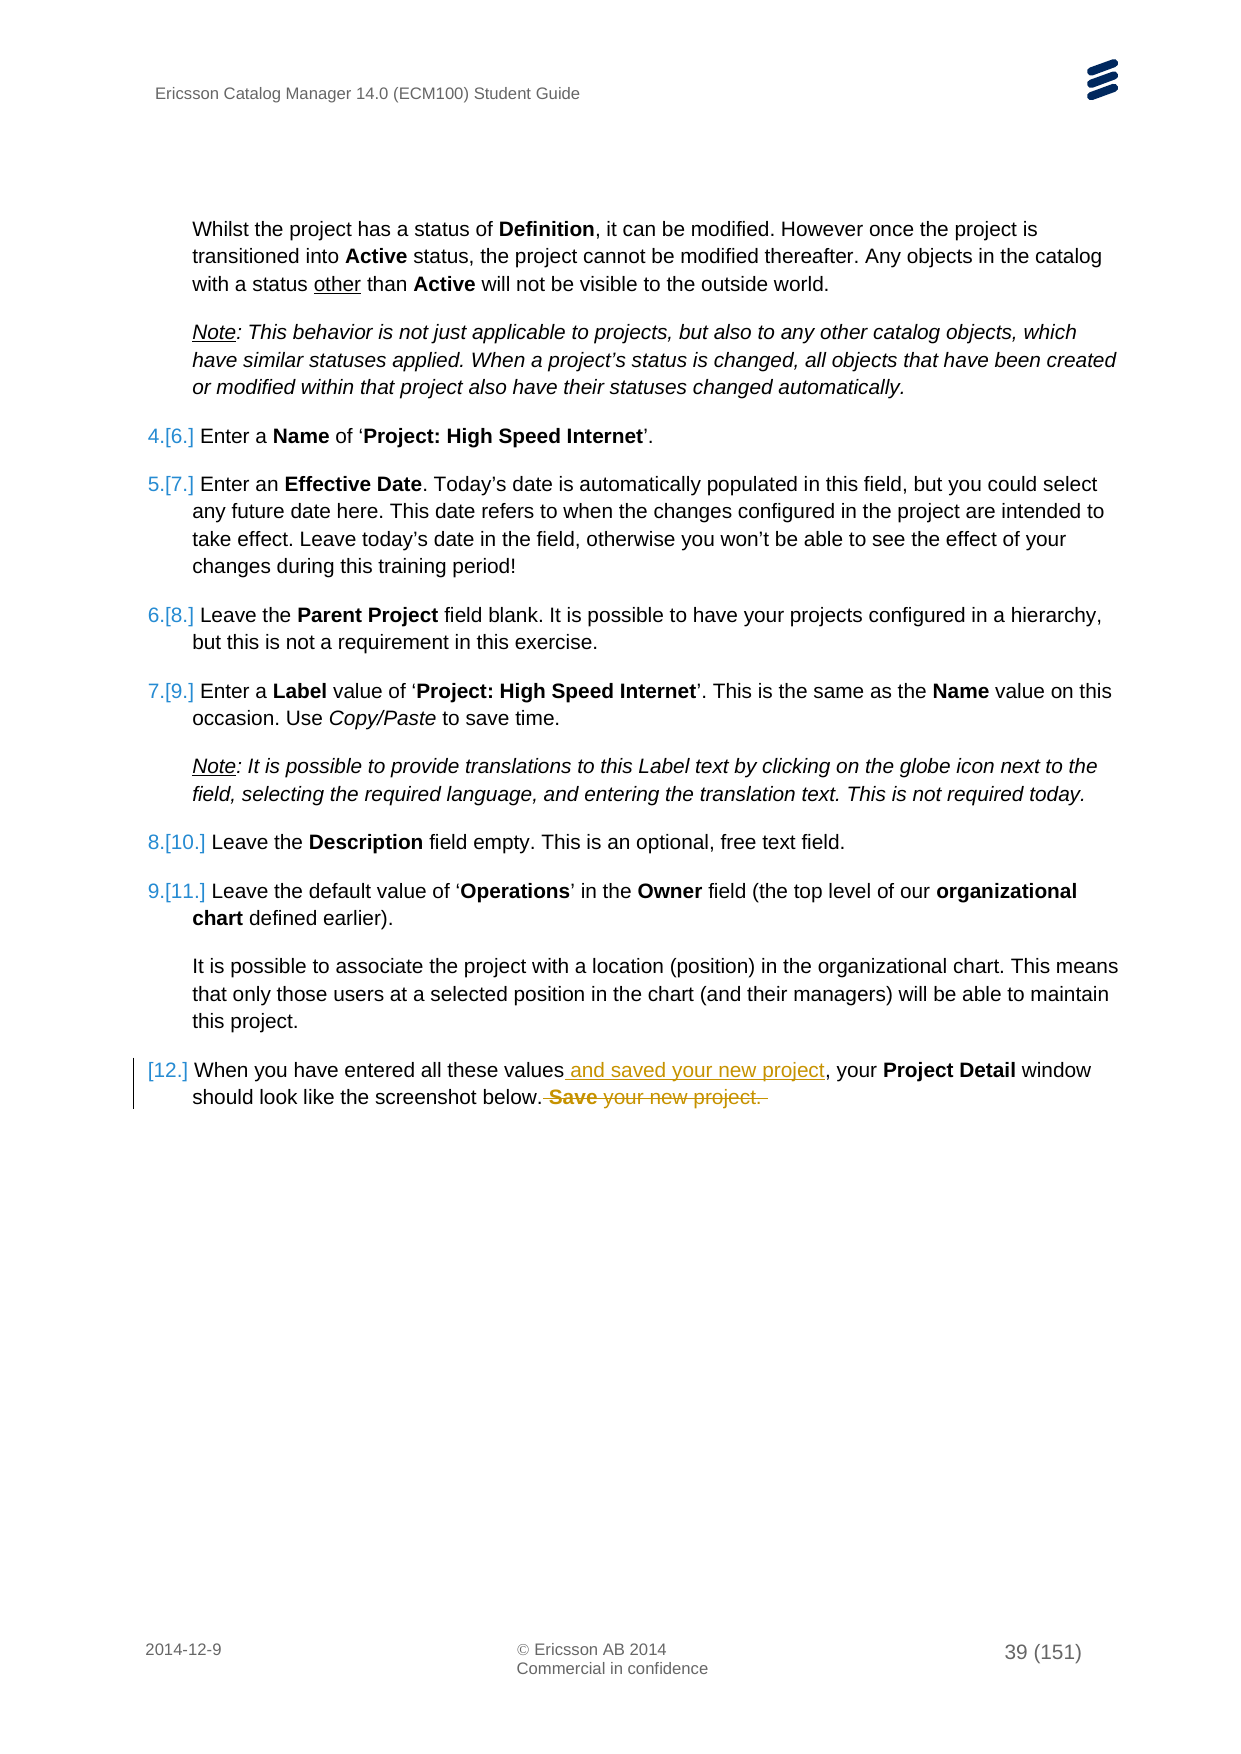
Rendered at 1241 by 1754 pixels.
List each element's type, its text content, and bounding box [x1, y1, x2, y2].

text Note: It is possible to provide translations to this Label text by clicking on the globe icon next to the field, selecting the required language, and entering the translation text. This is not required today. [192, 754, 1122, 806]
list Leave the Parent Project field blank. It is possible to have your projects configured in a hierarchy, but this is not a requirement in this exercise. [148, 603, 1122, 654]
list Enter a Name of ‘Project: High Speed Internet’. [148, 423, 1122, 447]
list Leave the Description field empty. This is an optional, free text field. [148, 830, 1122, 854]
list Enter a Label value of ‘Project: High Speed Internet’. This is the same as the Name value on this occasion. Use Copy/Paste to save time. [148, 678, 1122, 730]
list When you have entered all these values, your Project Detail window should look like the screenshot below. [148, 1058, 1122, 1109]
text Note: This behavior is not just applicable to projects, but also to any other catalog objects, which have similar statuses applied. When a project’s status is changed, all objects that have been created or modified within that project also have their statuses changed automatically. [192, 320, 1122, 399]
text It is possible to associate the project with a location (position) in the organizational chart. This means that only those users at a selected position in the chart (and their managers) will be able to maintain this project. [192, 954, 1122, 1033]
list Leave the default value of ‘Operations’ in the Owner field (the top level of our organizational chart defined earlier). [148, 878, 1122, 930]
text Whilst the project has a status of Definition, it can be modified. However once the project is transitioned into Active status, the project cannot be modified thereafter. Any objects in the catalog with a status other than Active will not be visible to the outside world. [192, 217, 1122, 296]
list Enter an Effective Date. Today’s date is automatically populated in this field, but you could select any future date here. This date refers to when the changes configured in the project are intended to take effect. Leave today’s date in the field, otherwise you won’t be able to see the effect of your changes during this training period! [148, 472, 1122, 578]
